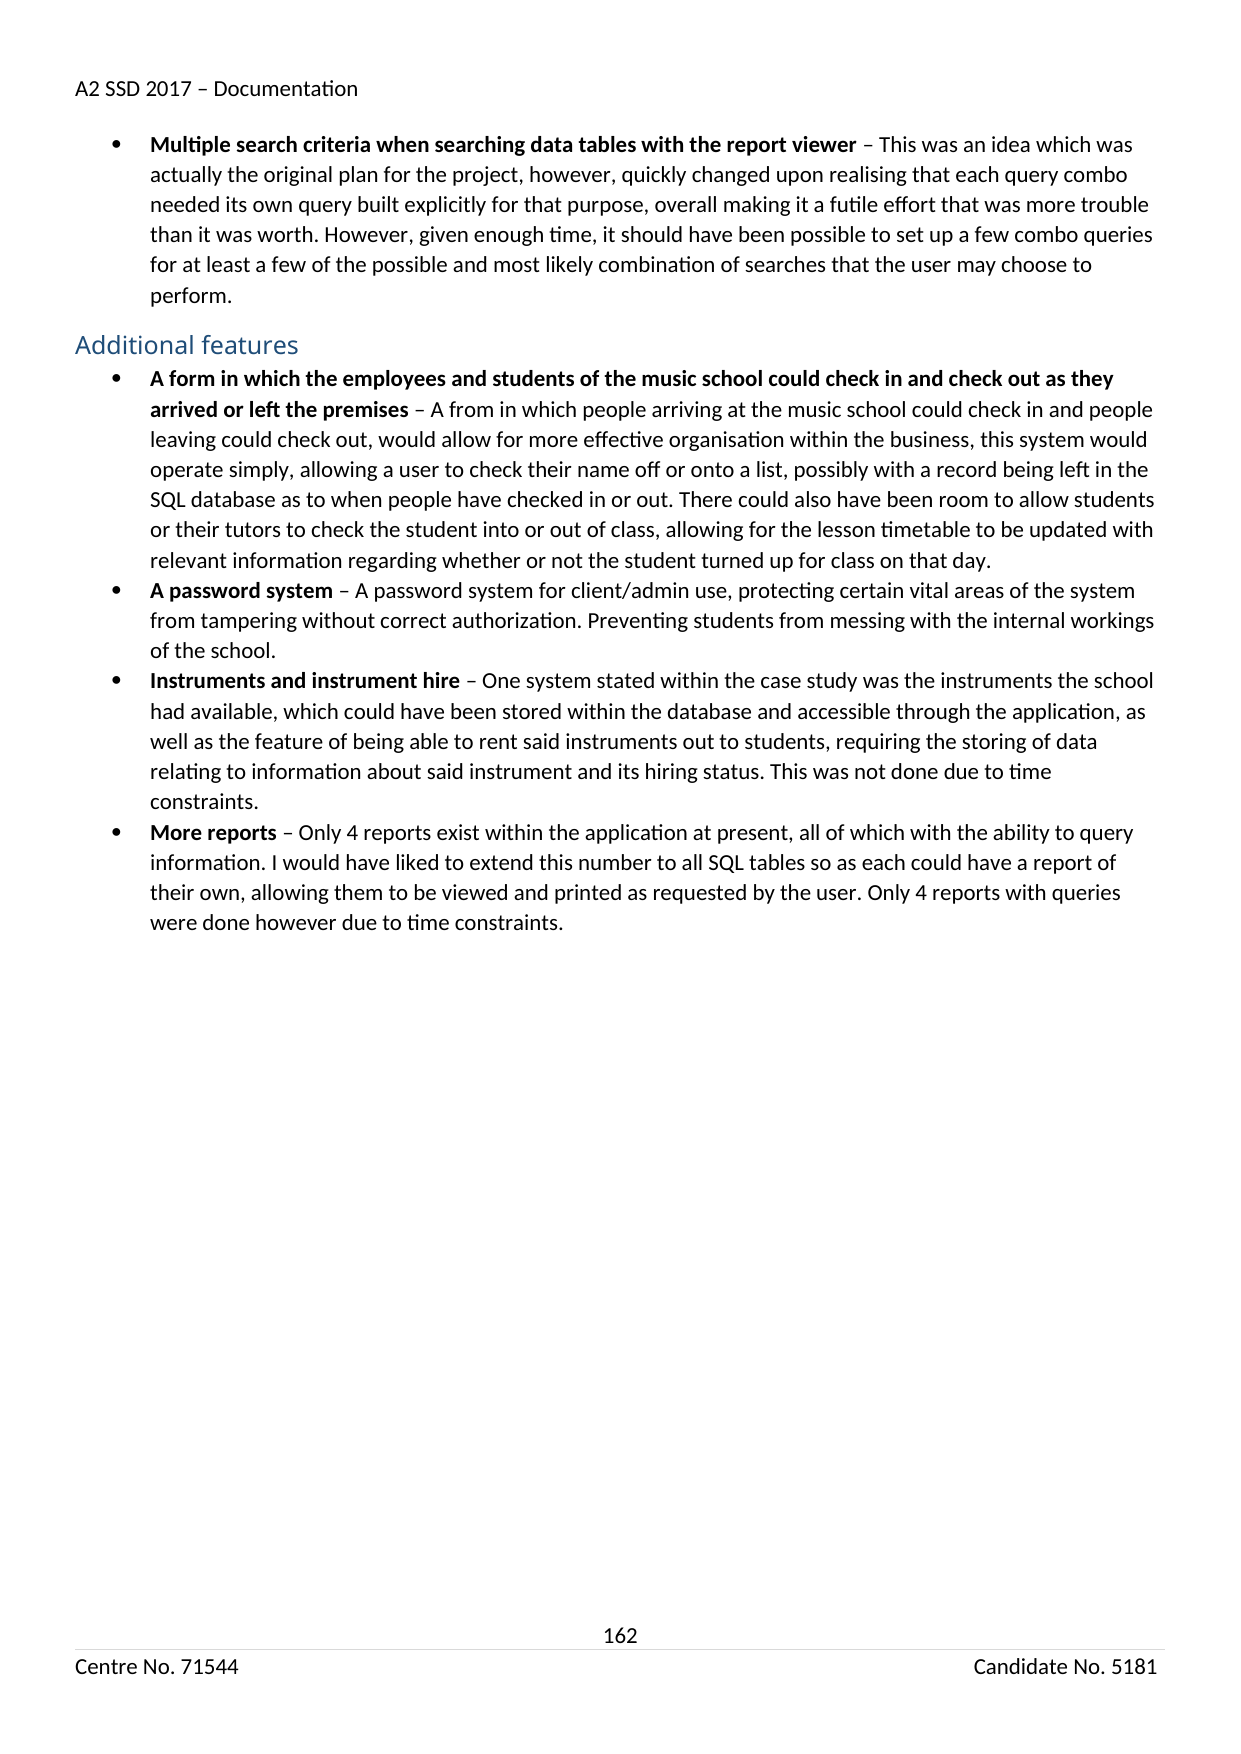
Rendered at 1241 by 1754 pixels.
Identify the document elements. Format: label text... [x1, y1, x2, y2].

list Multiple search criteria when searching data tables with the report viewer – This was an idea which was actually the original plan for the project, however, quickly changed upon realising that each query combo needed its own query built explicitly for that purpose, overall making it a futile effort that was more trouble than it was worth. However, given enough time, it should have been possible to set up a few combo queries for at least a few of the possible and most likely combination of searches that the user may choose to perform. [112, 130, 1165, 309]
list A form in which the employees and students of the music school could check in and check out as they arrived or left the premises – A from in which people arriving at the music school could check in and people leaving could check out, would allow for more effective organisation within the business, this system would operate simply, allowing a user to check their name off or onto a list, possibly with a record being left in the SQL database as to when people have checked in or out. There could also have been room to allow students or their tutors to check the student into or out of class, allowing for the lesson timetable to be updated with relevant information regarding whether or not the student turned up for class on that day. [112, 364, 1165, 574]
list A password system – A password system for client/admin use, protecting certain vital areas of the system from tampering without correct authorization. Preventing students from messing with the internal workings of the school. [112, 576, 1165, 664]
list Instruments and instrument hire – One system stated within the case study was the instruments the school had available, which could have been stored within the database and accessible through the application, as well as the feature of being able to rent said instruments out to students, requiring the storing of data relating to information about said instrument and its hiring status. This was not done due to time constraints. [112, 667, 1165, 815]
subtitle Additional features [75, 328, 1165, 362]
list More reports – Only 4 reports exist within the application at present, all of which with the ability to query information. I would have liked to extend this number to all SQL tables so as each could have a report of their own, allowing them to be viewed and printed as requested by the user. Only 4 reports with queries were done however due to time constraints. [112, 818, 1165, 936]
